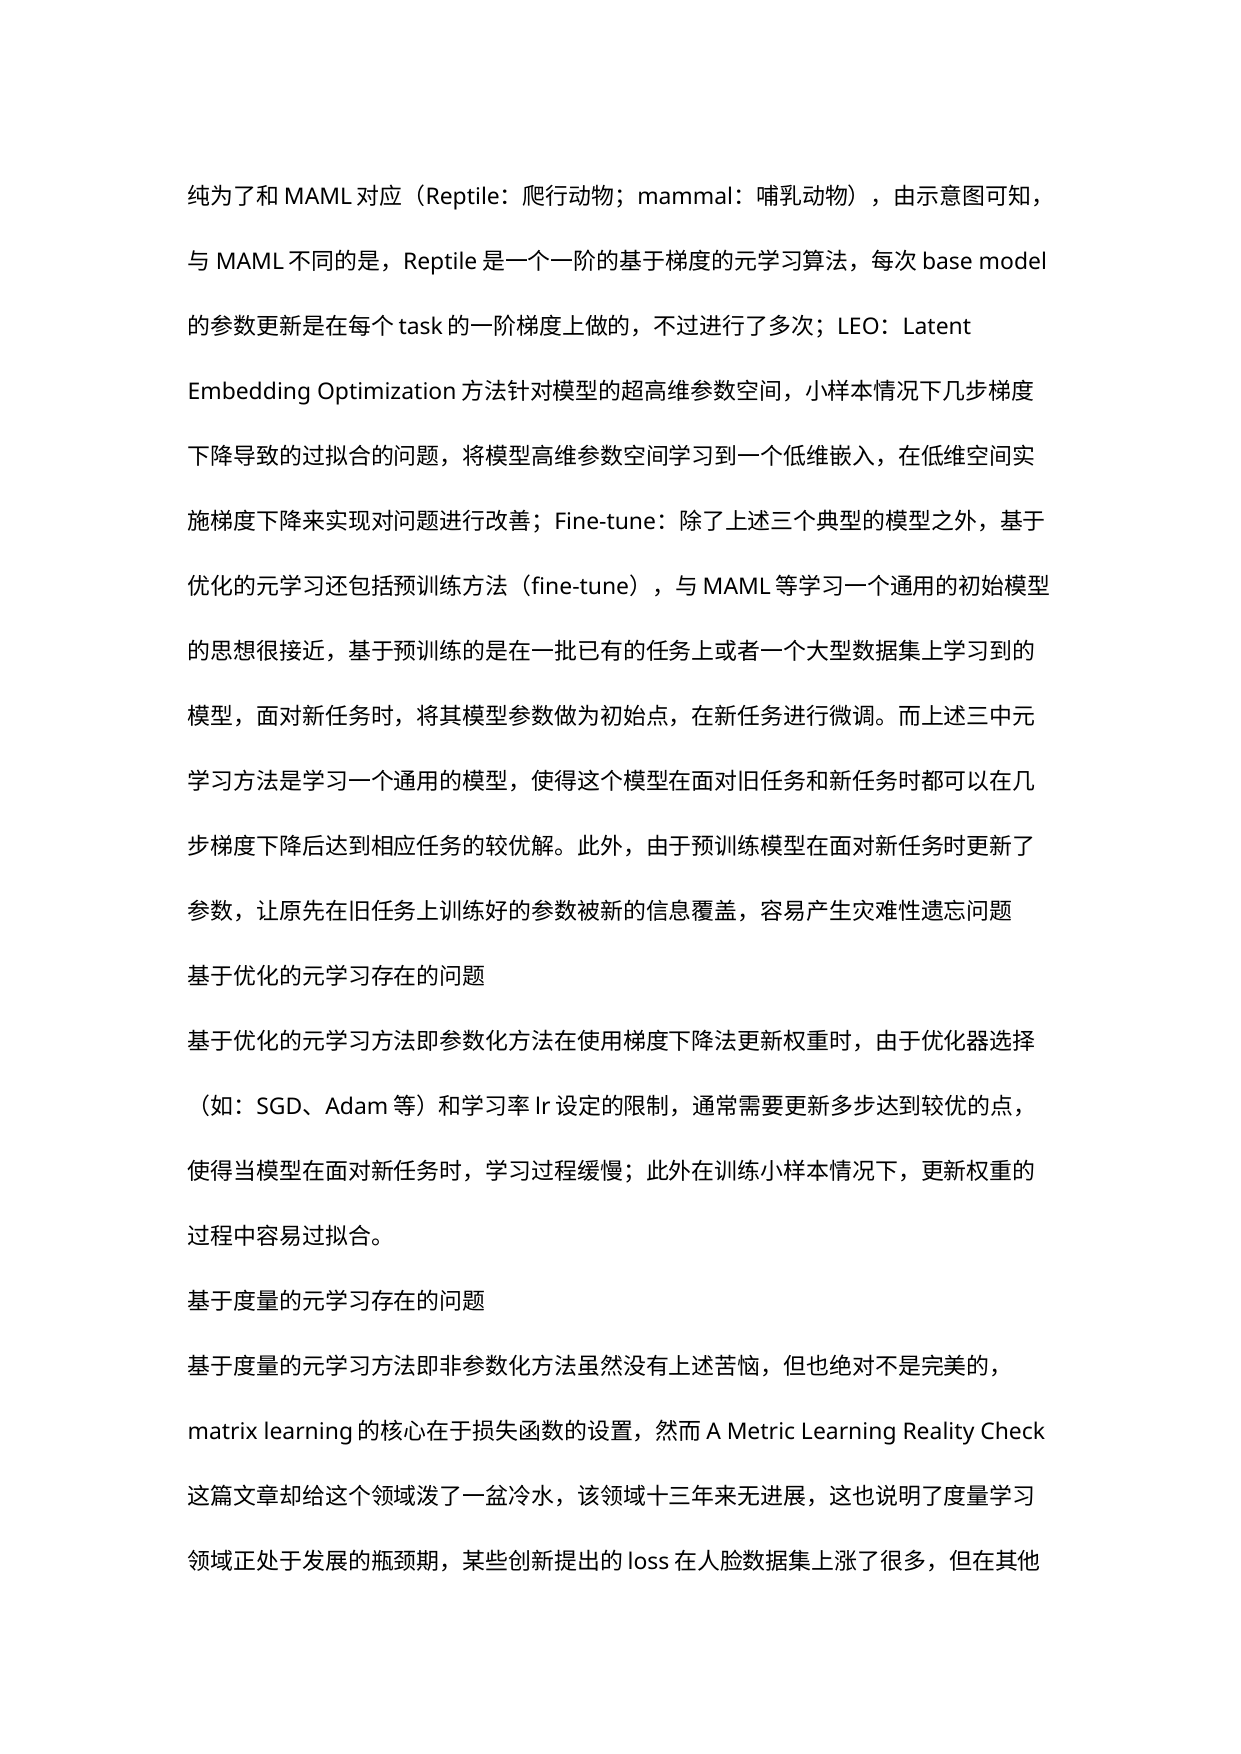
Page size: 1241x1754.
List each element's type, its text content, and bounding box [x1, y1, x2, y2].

text 基于优化的元学习方法即参数化方法在使用梯度下降法更新权重时，由于优化器选择（如：SGD、Adam等）和学习率lr设定的限制，通常需要更新多步达到较优的点，使得当模型在面对新任务时，学习过程缓慢；此外在训练小样本情况下，更新权重的过程中容易过拟合。 [187, 1007, 1053, 1267]
text 基于优化的元学习存在的问题 [187, 942, 1053, 1007]
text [187, 1332, 1053, 1592]
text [187, 162, 1053, 942]
text 基于度量的元学习存在的问题 [187, 1267, 1053, 1332]
